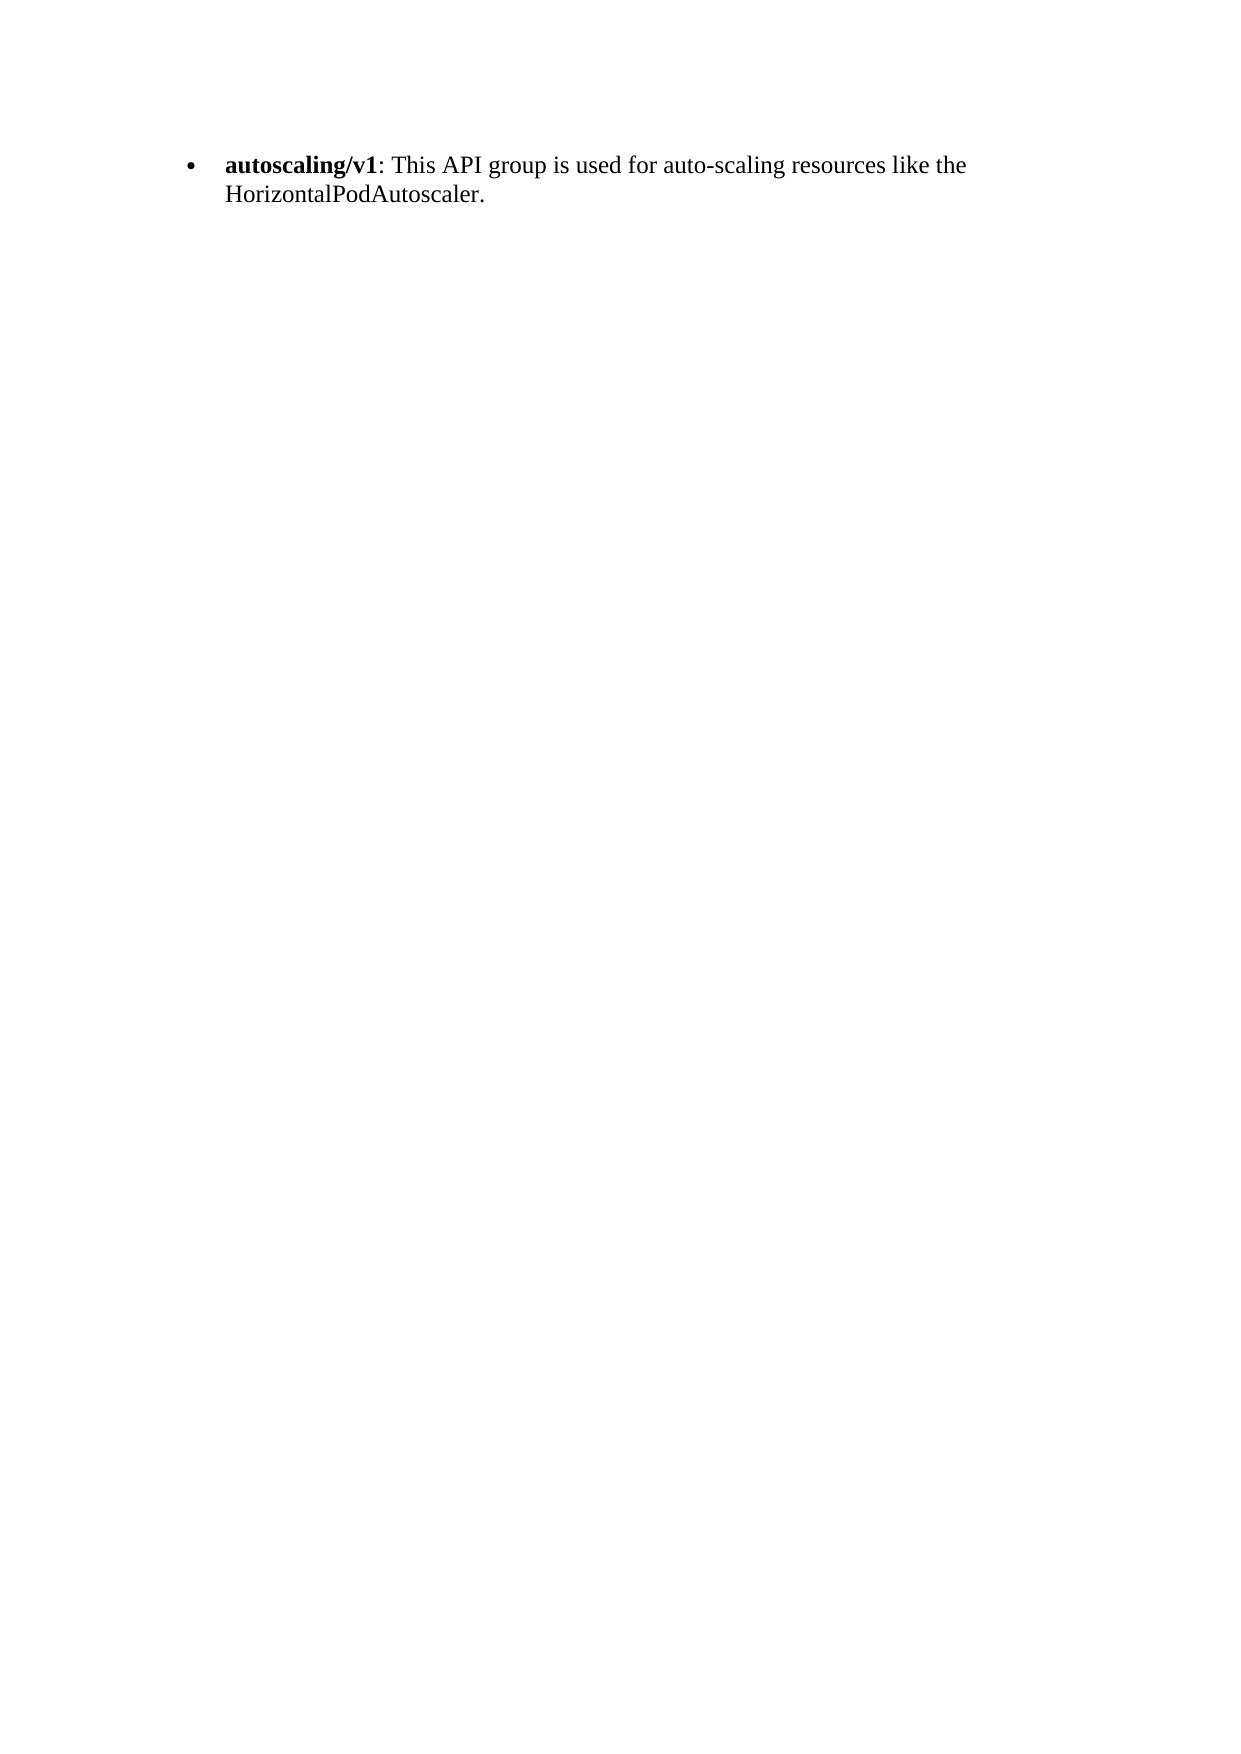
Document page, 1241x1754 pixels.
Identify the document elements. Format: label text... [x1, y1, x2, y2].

list autoscaling/v1: This API group is used for auto-scaling resources like the HorizontalPodAutoscaler. [187, 150, 1090, 207]
